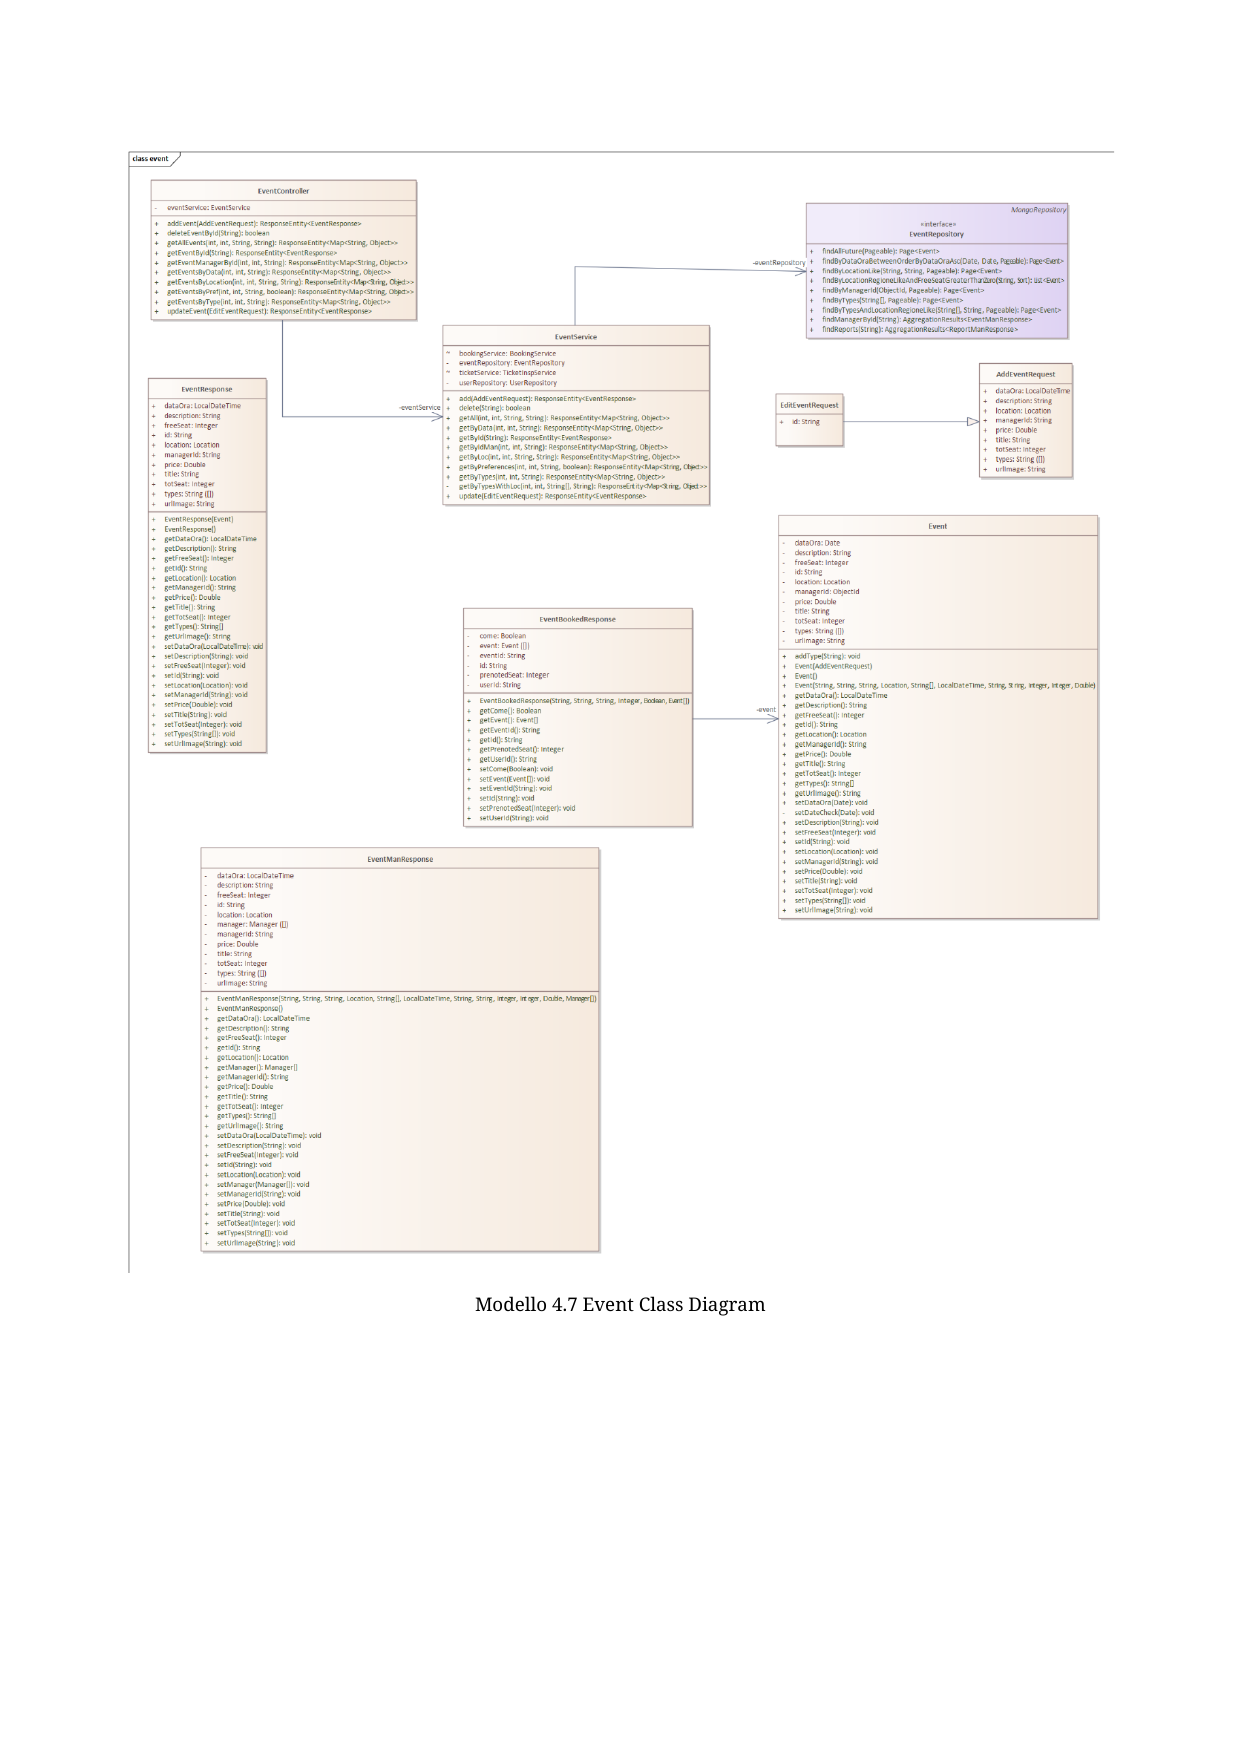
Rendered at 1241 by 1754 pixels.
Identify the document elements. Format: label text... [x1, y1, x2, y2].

picture [126, 147, 1115, 1273]
text Modello 4.7 Event Class Diagram [118, 1291, 1122, 1317]
